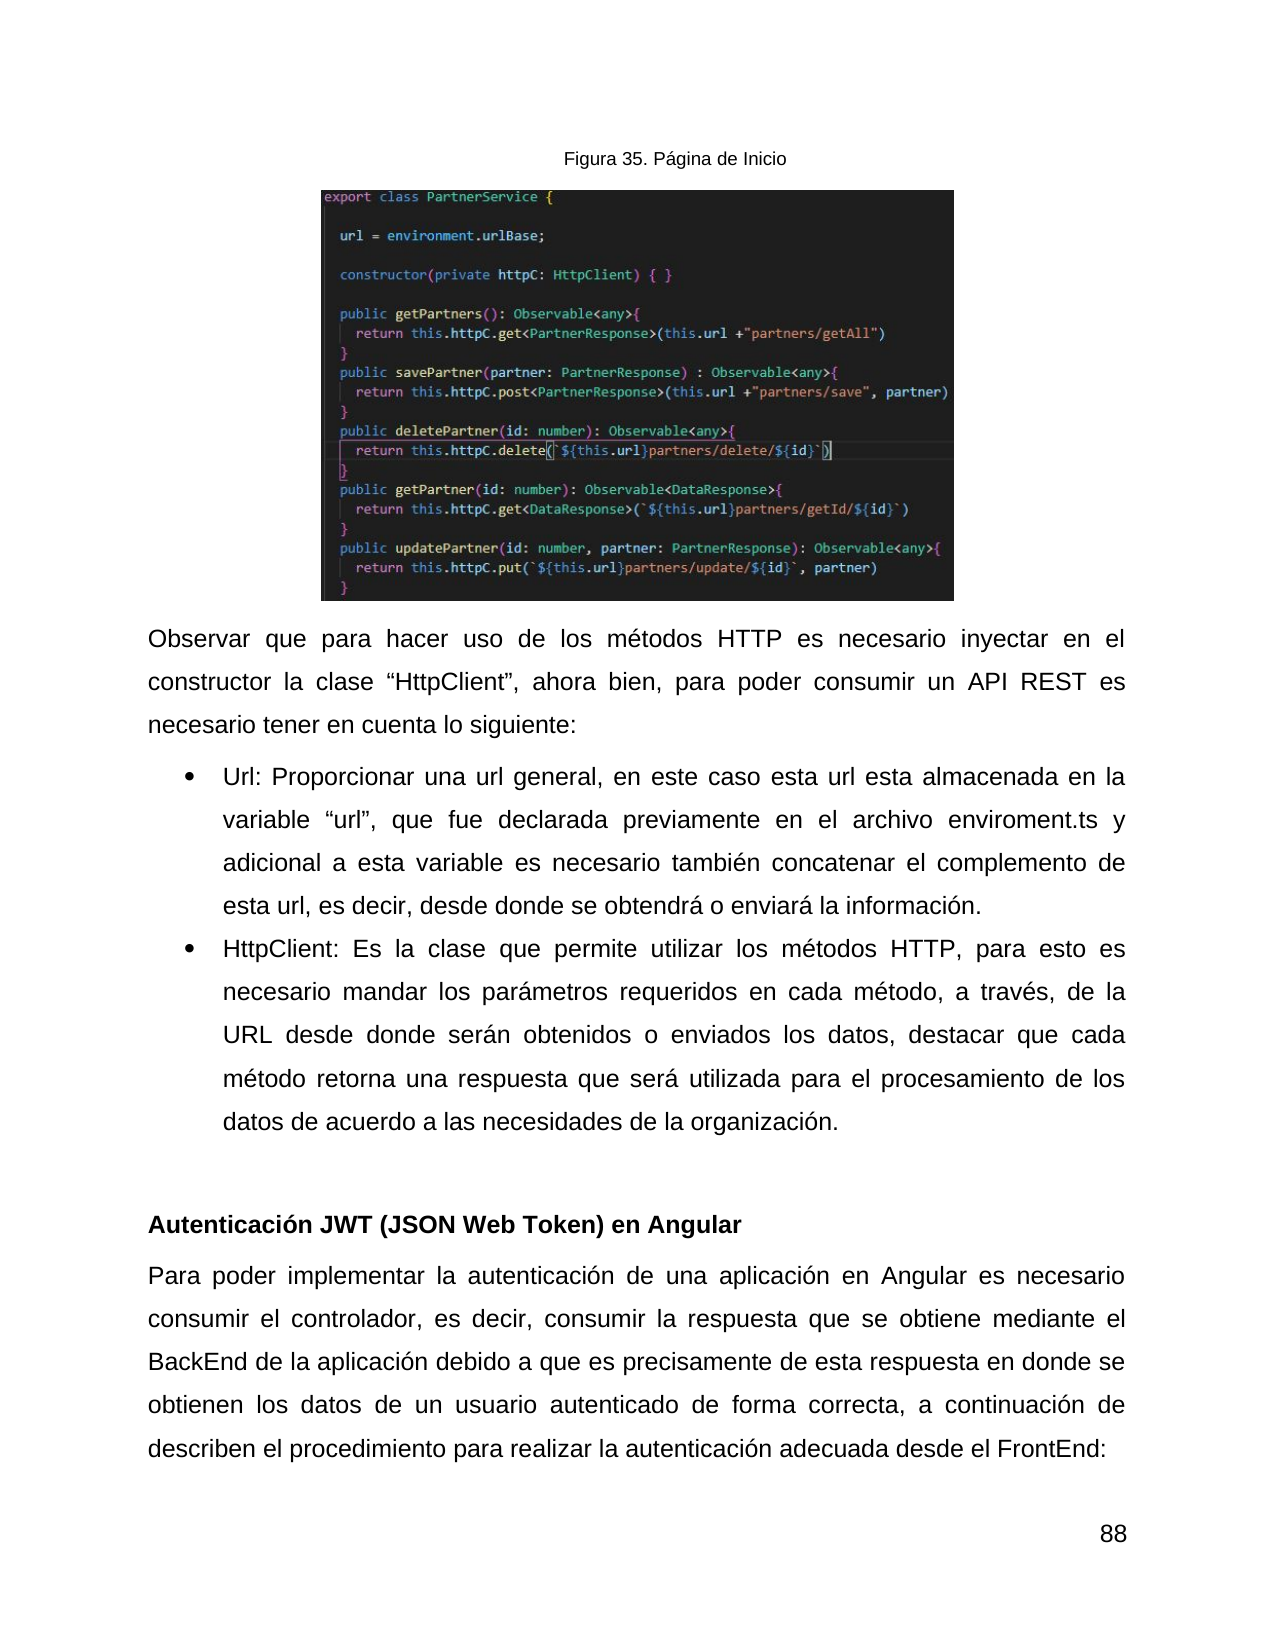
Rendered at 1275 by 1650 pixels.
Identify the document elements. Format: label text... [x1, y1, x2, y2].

text Figura 35. Página de Inicio [223, 148, 1127, 169]
picture [321, 190, 954, 601]
list Url: Proporcionar una url general, en este caso esta url esta almacenada en la variable “url”, que fue declarada previamente en el archivo enviroment.ts y adicional a esta variable es necesario también concatenar el complemento de esta url, es decir, desde donde se obtendrá o enviará la información. [185, 761, 1127, 920]
text Autenticación JWT (JSON Web Token) en Angular [148, 1209, 1127, 1238]
text Observar que para hacer uso de los métodos HTTP es necesario inyectar en el constructor la clase “HttpClient”, ahora bien, para poder consumir un API REST es necesario tener en cuenta lo siguiente: [148, 624, 1127, 739]
text Para poder implementar la autenticación de una aplicación en Angular es necesario consumir el controlador, es decir, consumir la respuesta que se obtiene mediante el BackEnd de la aplicación debido a que es precisamente de esta respuesta en donde se obtienen los datos de un usuario autenticado de forma correcta, a continuación de describen el procedimiento para realizar la autenticación adecuada desde el FrontEnd: [148, 1261, 1127, 1462]
list HttpClient: Es la clase que permite utilizar los métodos HTTP, para esto es necesario mandar los parámetros requeridos en cada método, a través, de la URL desde donde serán obtenidos o enviados los datos, destacar que cada método retorna una respuesta que será utilizada para el procesamiento de los datos de acuerdo a las necesidades de la organización. [185, 934, 1127, 1135]
